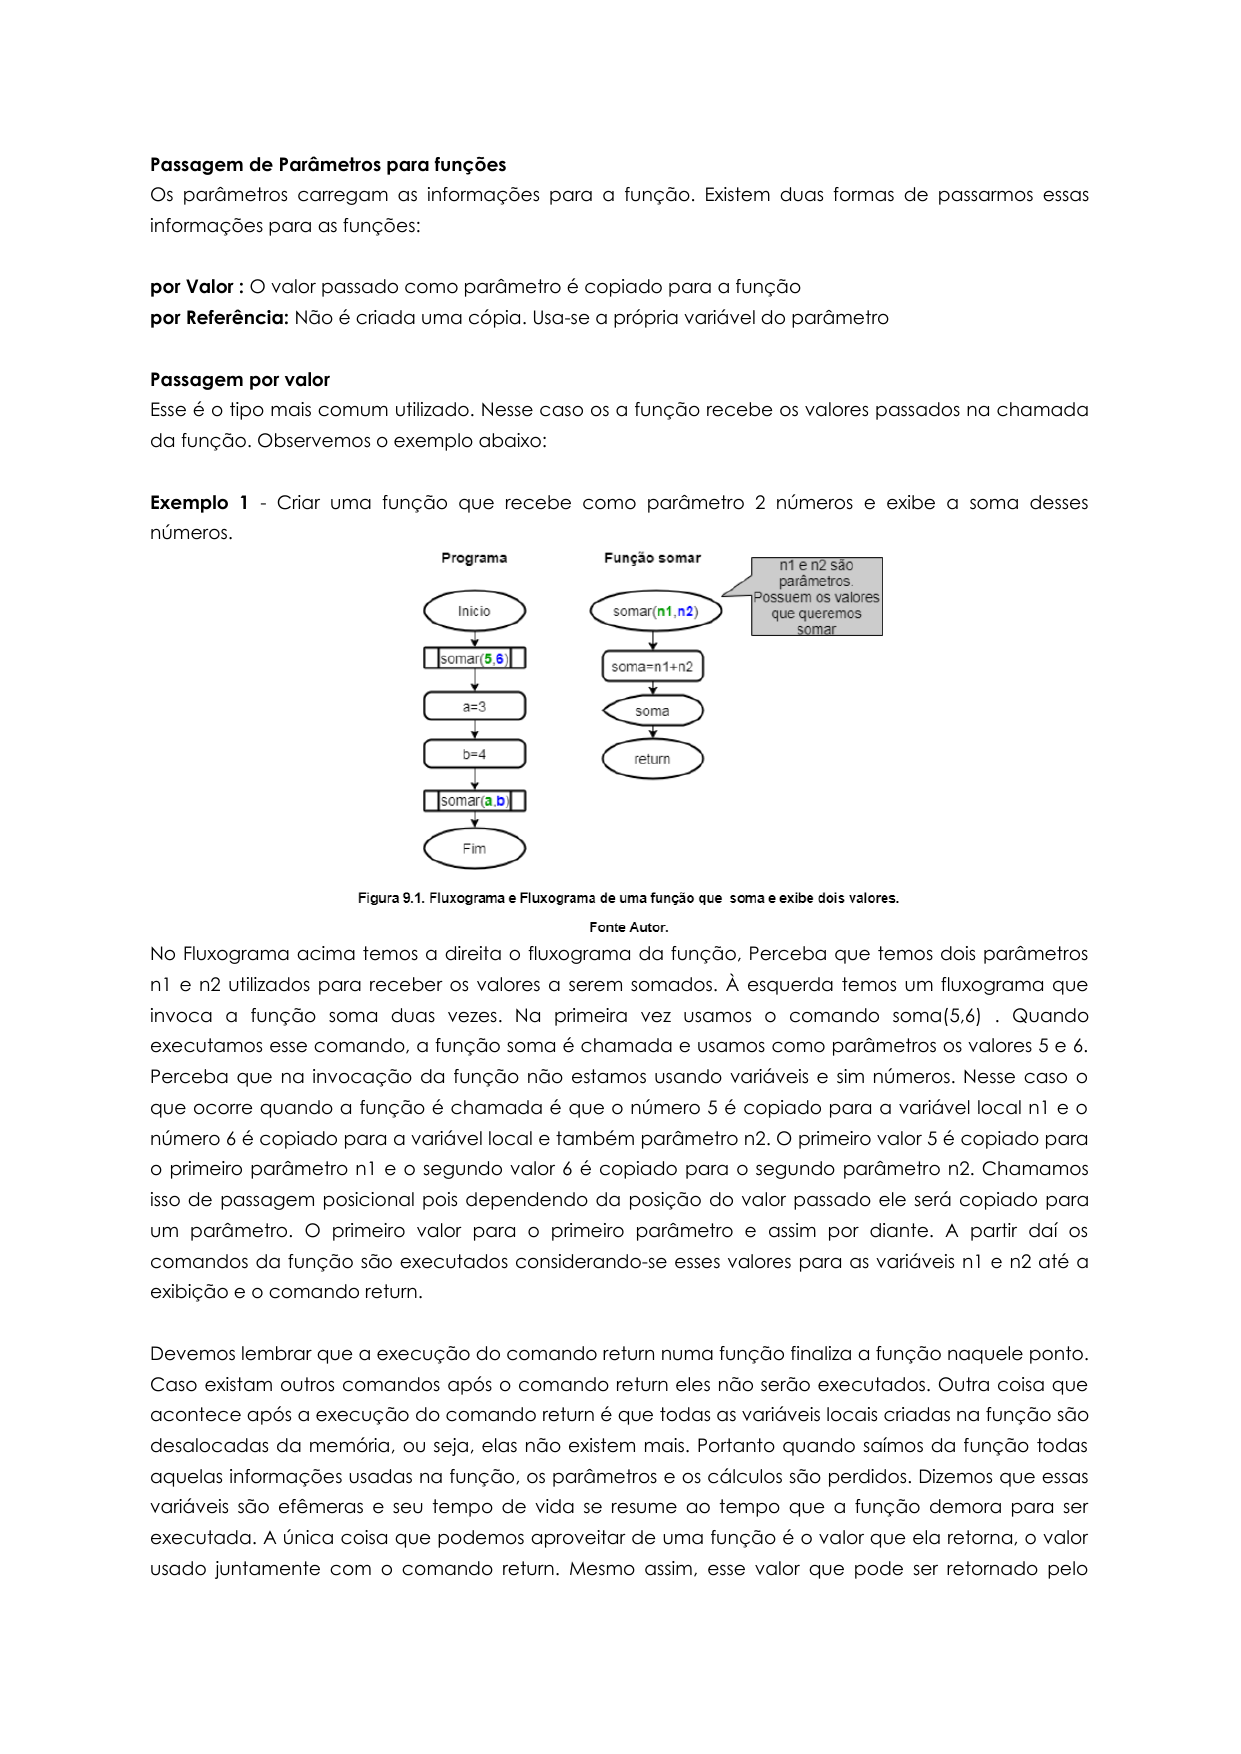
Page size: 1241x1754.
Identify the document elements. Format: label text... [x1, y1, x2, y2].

text Esse é o tipo mais comum utilizado. Nesse caso os a função recebe os valores passados na chamada da função. Observemos o exemplo abaixo: [150, 396, 1090, 453]
text Exemplo 1 - Criar uma função que recebe como parâmetro 2 números e exibe a soma desses números. [150, 488, 1090, 546]
text Os parâmetros carregam as informações para a função. Existem duas formas de passarmos essas informações para as funções: [150, 181, 1090, 238]
text por Referência: Não é criada uma cópia. Usa-se a própria variável do parâmetro [150, 304, 1090, 330]
text Passagem por valor [150, 365, 1090, 392]
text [150, 1339, 1090, 1581]
text por Valor : O valor passado como parâmetro é copiado para a função [150, 273, 1090, 300]
text Passagem de Parâmetros para funções [150, 150, 1090, 177]
picture [335, 549, 906, 936]
text No Fluxograma acima temos a direita o fluxograma da função, Perceba que temos dois parâmetros n1 e n2 utilizados para receber os valores a serem somados. À esquerda temos um fluxograma que invoca a função soma duas vezes. Na primeira vez usamos o comando soma(5,6) . Quando executamos esse comando, a função soma é chamada e usamos como parâmetros os valores 5 e 6. Perceba que na invocação da função não estamos usando variáveis e sim números. Nesse caso o que ocorre quando a função é chamada é que o número 5 é copiado para a variável local n1 e o número 6 é copiado para a variável local e também parâmetro n2. O primeiro valor 5 é copiado para o primeiro parâmetro n1 e o segundo valor 6 é copiado para o segundo parâmetro n2. Chamamos isso de passagem posicional pois dependendo da posição do valor passado ele será copiado para um parâmetro. O primeiro valor para o primeiro parâmetro e assim por diante. A partir daí os comandos da função são executados considerando-se esses valores para as variáveis n1 e n2 até a exibição e o comando return. [150, 940, 1090, 1304]
